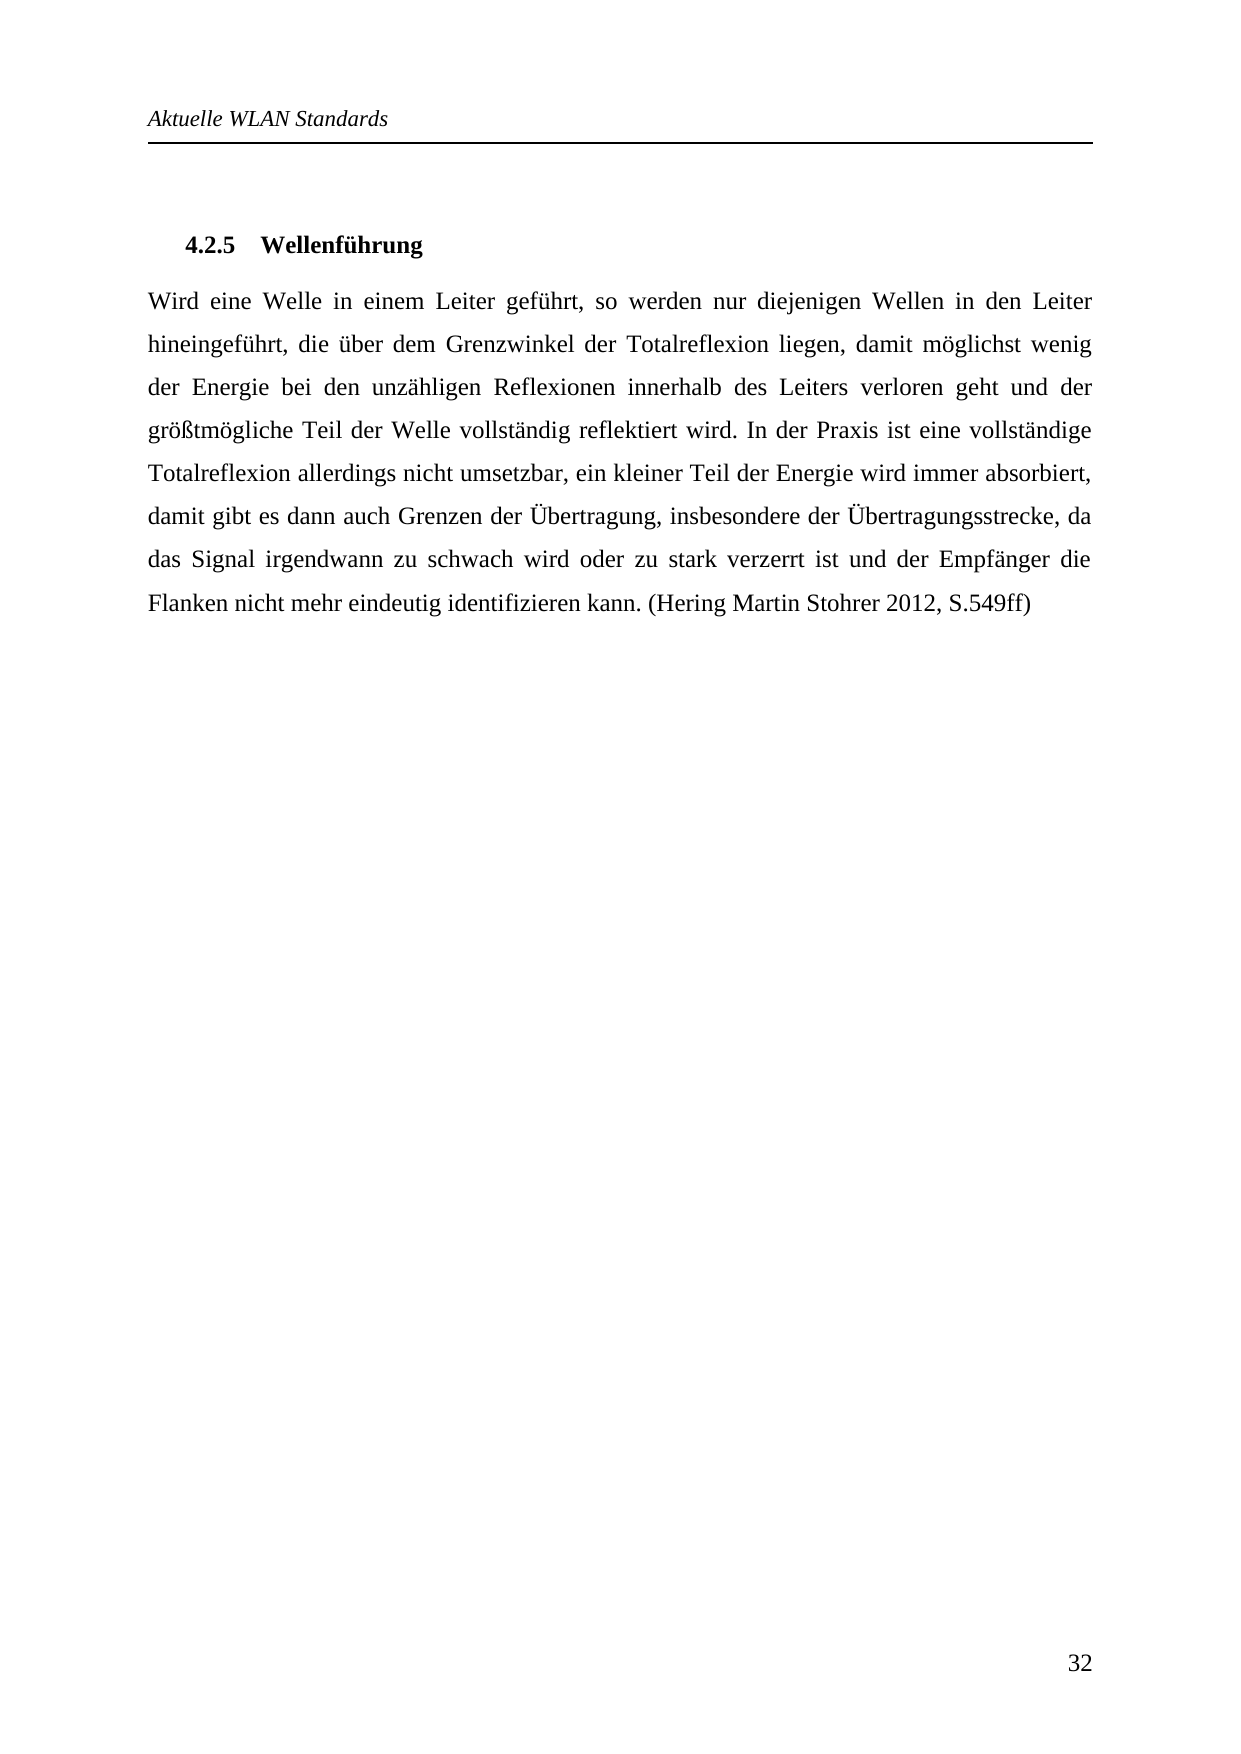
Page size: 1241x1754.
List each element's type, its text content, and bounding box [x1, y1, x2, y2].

text Wird eine Welle in einem Leiter geführt, so werden nur diejenigen Wellen in den Leiter hineingeführt, die über dem Grenzwinkel der Totalreflexion liegen, damit möglichst wenig der Energie bei den unzähligen Reflexionen innerhalb des Leiters verloren geht und der größtmögliche Teil der Welle vollständig reflektiert wird. In der Praxis ist eine vollständige Totalreflexion allerdings nicht umsetzbar, ein kleiner Teil der Energie wird immer absorbiert, damit gibt es dann auch Grenzen der Übertragung, insbesondere der Übertragungsstrecke, da das Signal irgendwann zu schwach wird oder zu stark verzerrt ist und der Empfänger die Flanken nicht mehr eindeutig identifizieren kann. (Hering Martin Stohrer 2012, S.549ff) [148, 286, 1093, 616]
subtitle Wellenführung [185, 230, 1093, 259]
